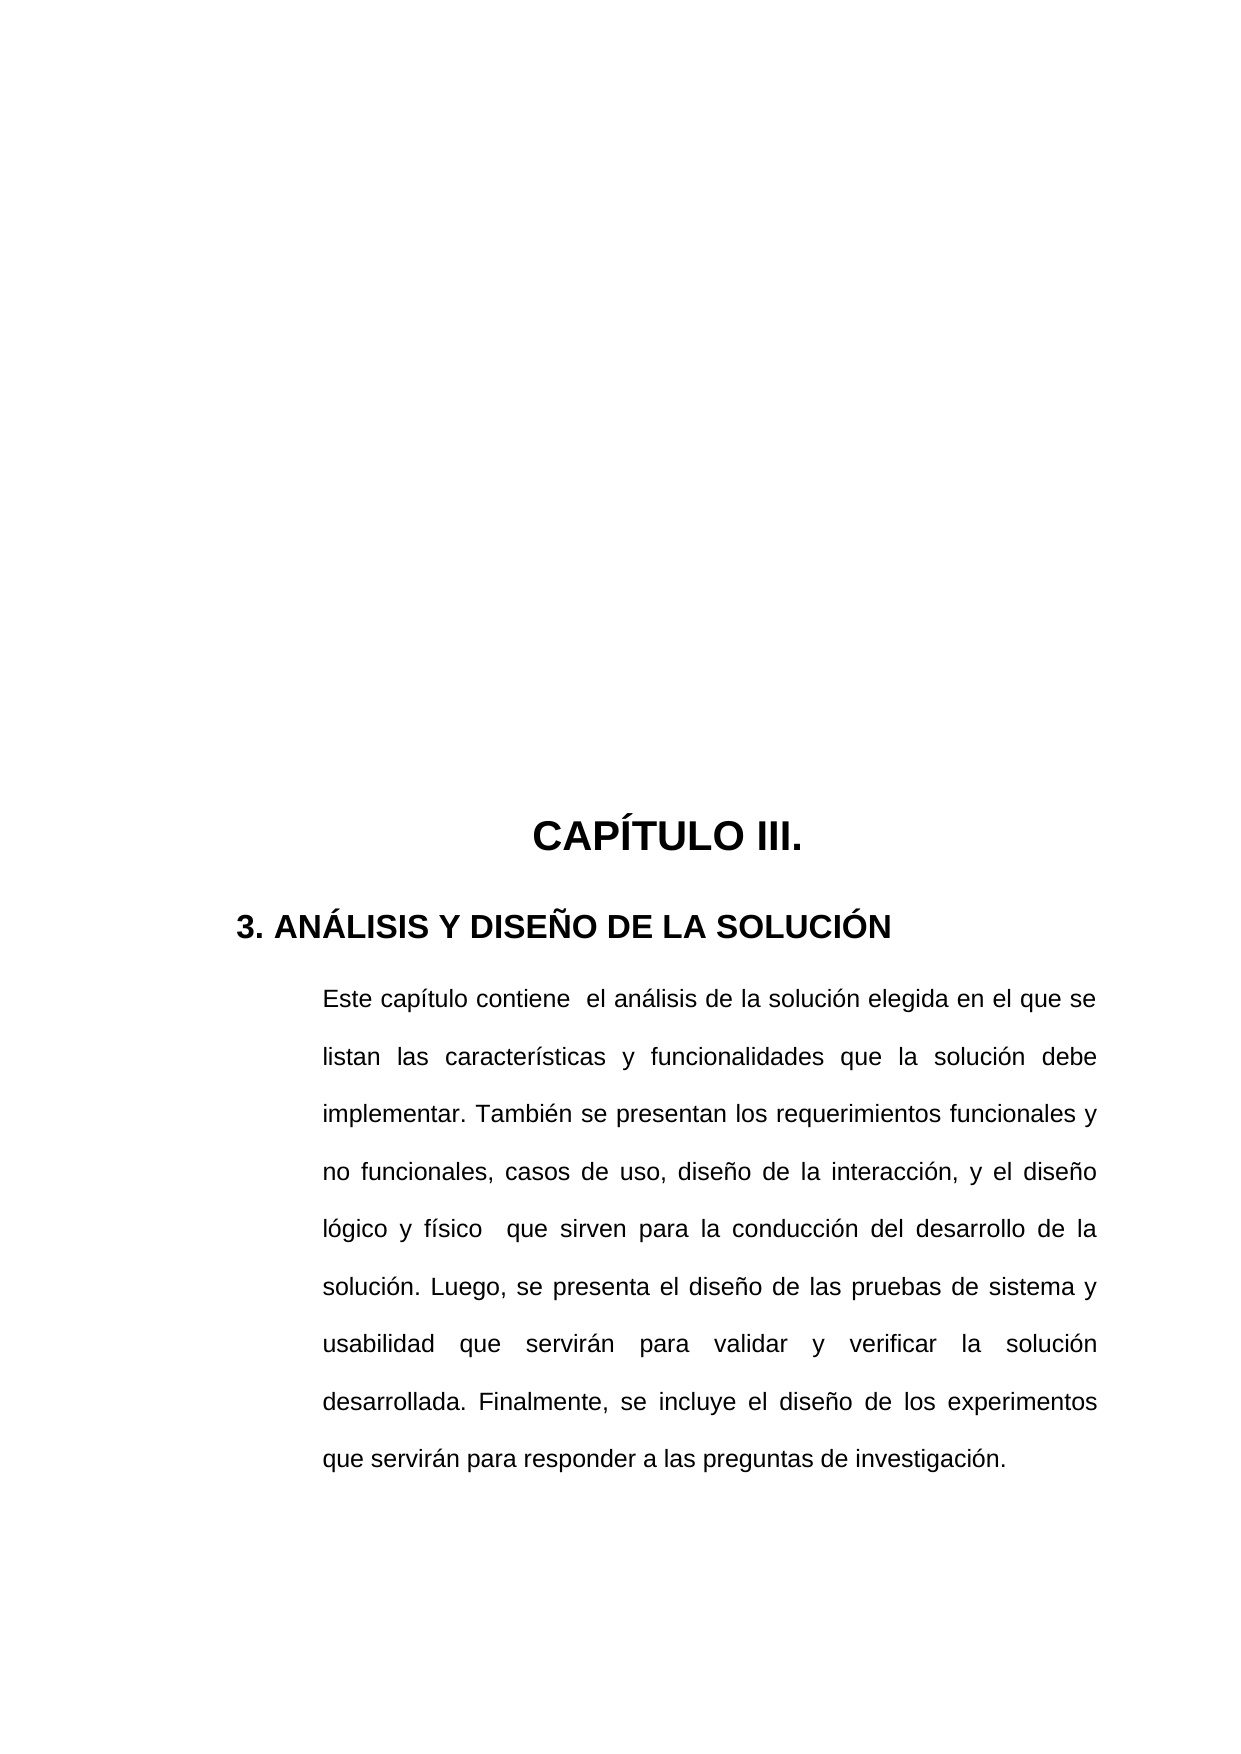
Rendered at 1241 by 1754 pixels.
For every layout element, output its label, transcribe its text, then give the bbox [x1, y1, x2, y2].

text Este capítulo contiene el análisis de la solución elegida en el que se listan las características y funcionalidades que la solución debe implementar. También se presentan los requerimientos funcionales y no funcionales, casos de uso, diseño de la interacción, y el diseño lógico y físico que sirven para la conducción del desarrollo de la solución. Luego, se presenta el diseño de las pruebas de sistema y usabilidad que servirán para validar y verificar la solución desarrollada. Finalmente, se incluye el diseño de los experimentos que servirán para responder a las preguntas de investigación. [322, 984, 1098, 1473]
text ANÁLISIS Y DISEÑO DE LA SOLUCIÓN [236, 907, 1098, 946]
text CAPÍTULO III. [236, 811, 1098, 859]
